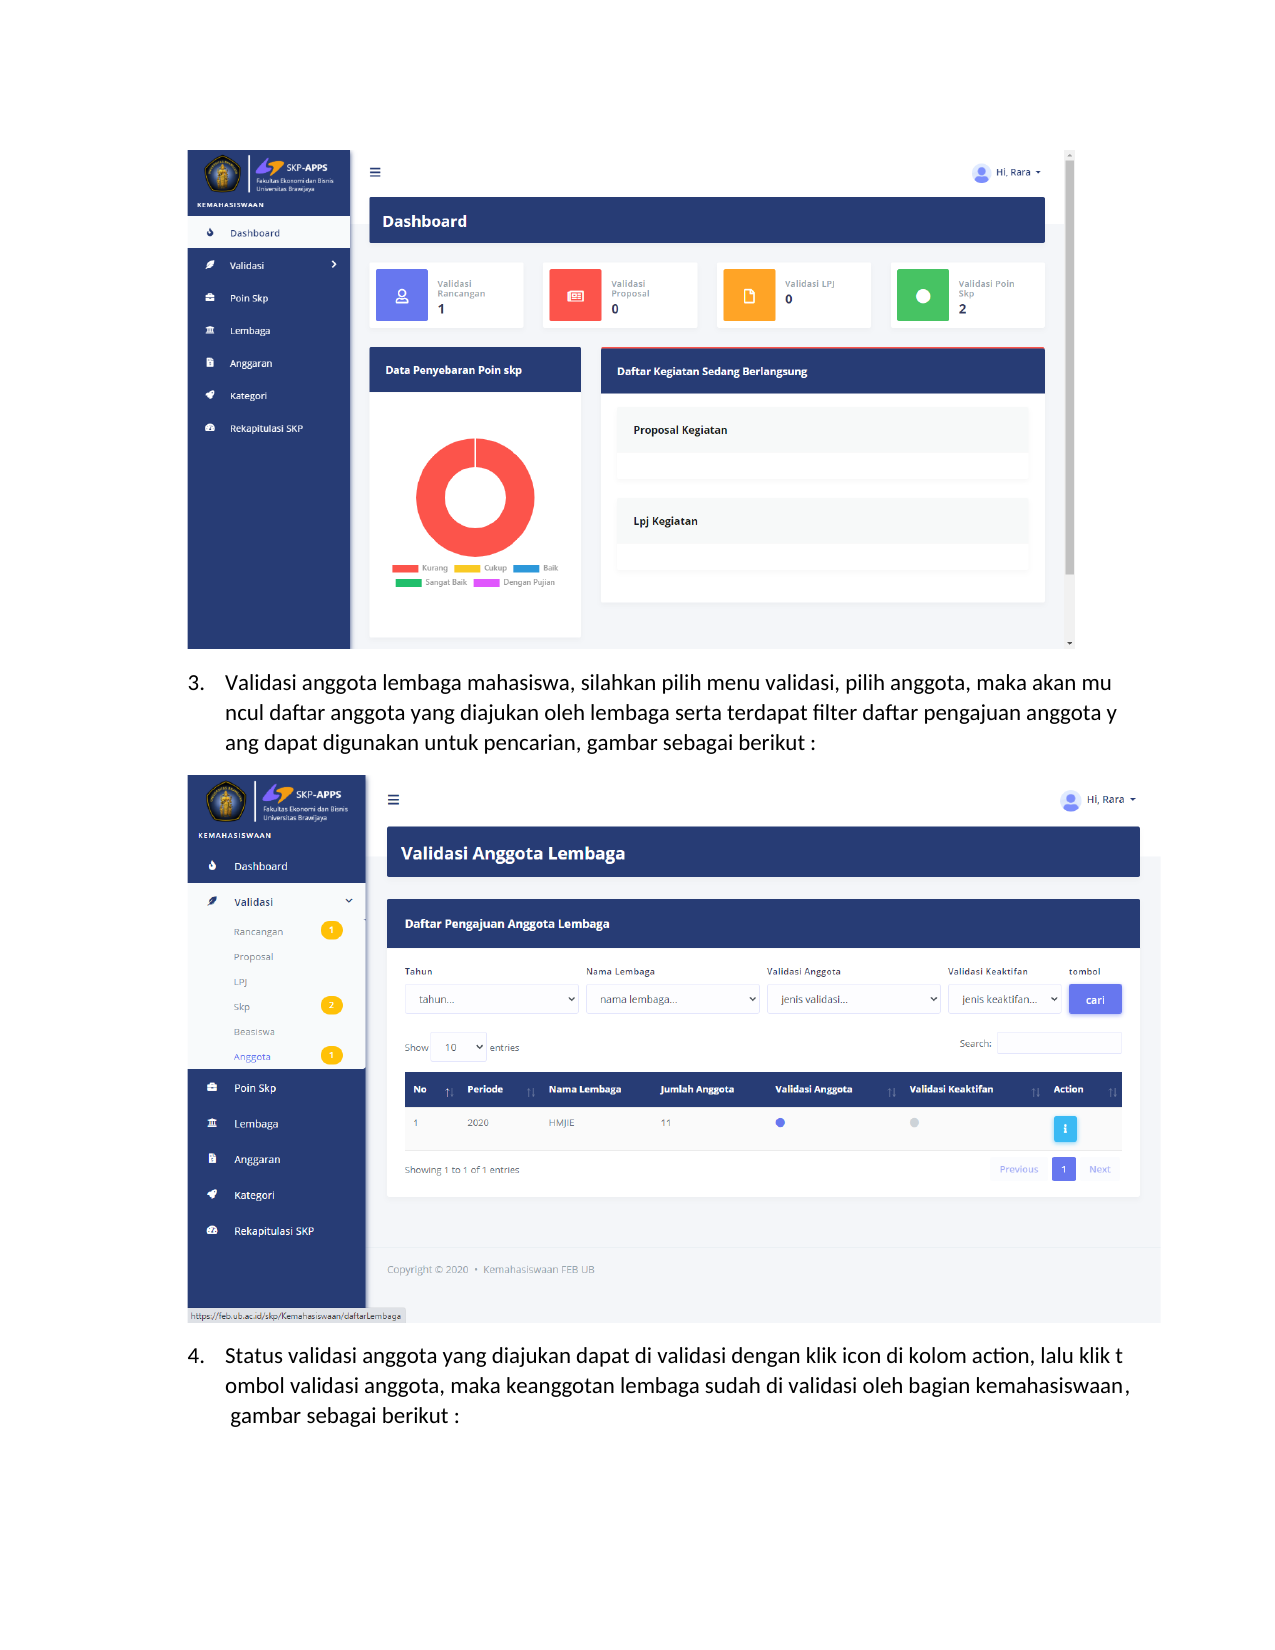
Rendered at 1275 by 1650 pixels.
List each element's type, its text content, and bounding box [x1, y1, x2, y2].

list Status validasi anggota yang diajukan dapat di validasi dengan klik icon di kolom action, lalu klik tombol validasi anggota, maka keanggotan lembaga sudah di validasi oleh bagian kemahasiswaan, gambar sebagai berikut : [187, 1341, 1125, 1429]
list Validasi anggota lembaga mahasiswa, silahkan pilih menu validasi, pilih anggota, maka akan muncul daftar anggota yang diajukan oleh lembaga serta terdapat filter daftar pengajuan anggota yang dapat digunakan untuk pencarian, gambar sebagai berikut : [187, 668, 1125, 756]
picture [187, 150, 1075, 649]
picture [187, 775, 1161, 1323]
